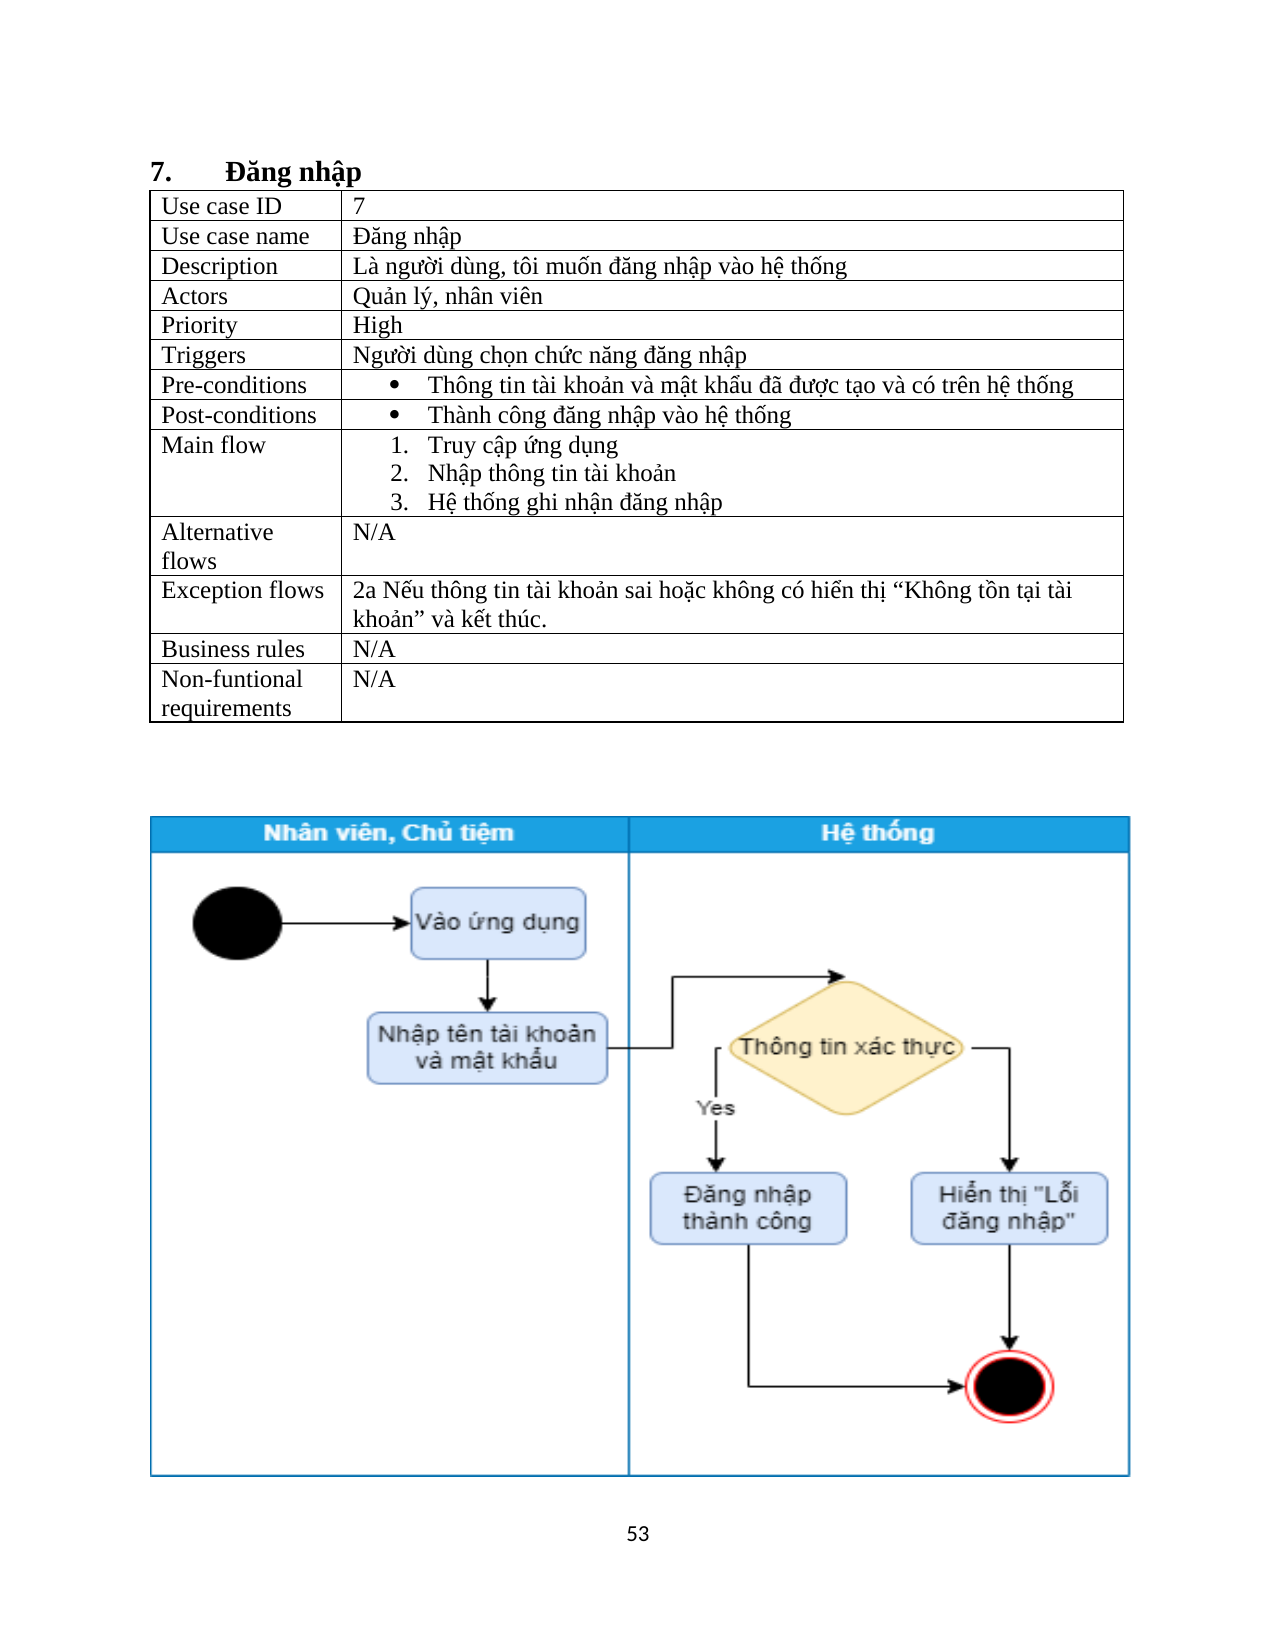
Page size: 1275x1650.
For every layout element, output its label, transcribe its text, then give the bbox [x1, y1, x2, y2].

subtitle Đăng nhập [150, 154, 1125, 188]
table_cell Người dùng chọn chức năng đăng nhập [342, 340, 1123, 369]
table_cell Exception flows [151, 576, 341, 633]
picture [150, 816, 1133, 1477]
table_cell Thông tin tài khoản và mật khẩu đã được tạo và có trên hệ thống [342, 370, 1123, 399]
table_cell Use case name [151, 221, 341, 250]
table_cell Thành công đăng nhập vào hệ thống [342, 400, 1123, 429]
table_header Use case ID [151, 191, 341, 220]
table_cell High [342, 311, 1123, 339]
table_cell Business rules [151, 634, 341, 663]
table_cell N/A [342, 517, 1123, 574]
table_header 7 [342, 191, 1123, 220]
table_cell Priority [151, 311, 341, 339]
table_cell Main flow [151, 430, 341, 516]
table_cell Non-funtional requirements [151, 664, 341, 721]
table_cell Description [151, 251, 341, 280]
table_cell N/A [342, 634, 1123, 663]
table_cell N/A [342, 664, 1123, 721]
table_cell Pre-conditions [151, 370, 341, 399]
table_cell Alternative flows [151, 517, 341, 574]
table_cell Quản lý, nhân viên [342, 281, 1123, 309]
table_cell 2a Nếu thông tin tài khoản sai hoặc không có hiển thị “Không tồn tại tài khoản” và kết thúc. [342, 576, 1123, 633]
table_cell Actors [151, 281, 341, 309]
table_cell Triggers [151, 340, 341, 369]
table_cell Post-conditions [151, 400, 341, 429]
table_cell Truy cập ứng dụng Nhập thông tin tài khoản Hệ thống ghi nhận đăng nhập [342, 430, 1123, 516]
table_cell Là người dùng, tôi muốn đăng nhập vào hệ thống [342, 251, 1123, 280]
table_cell Đăng nhập [342, 221, 1123, 250]
